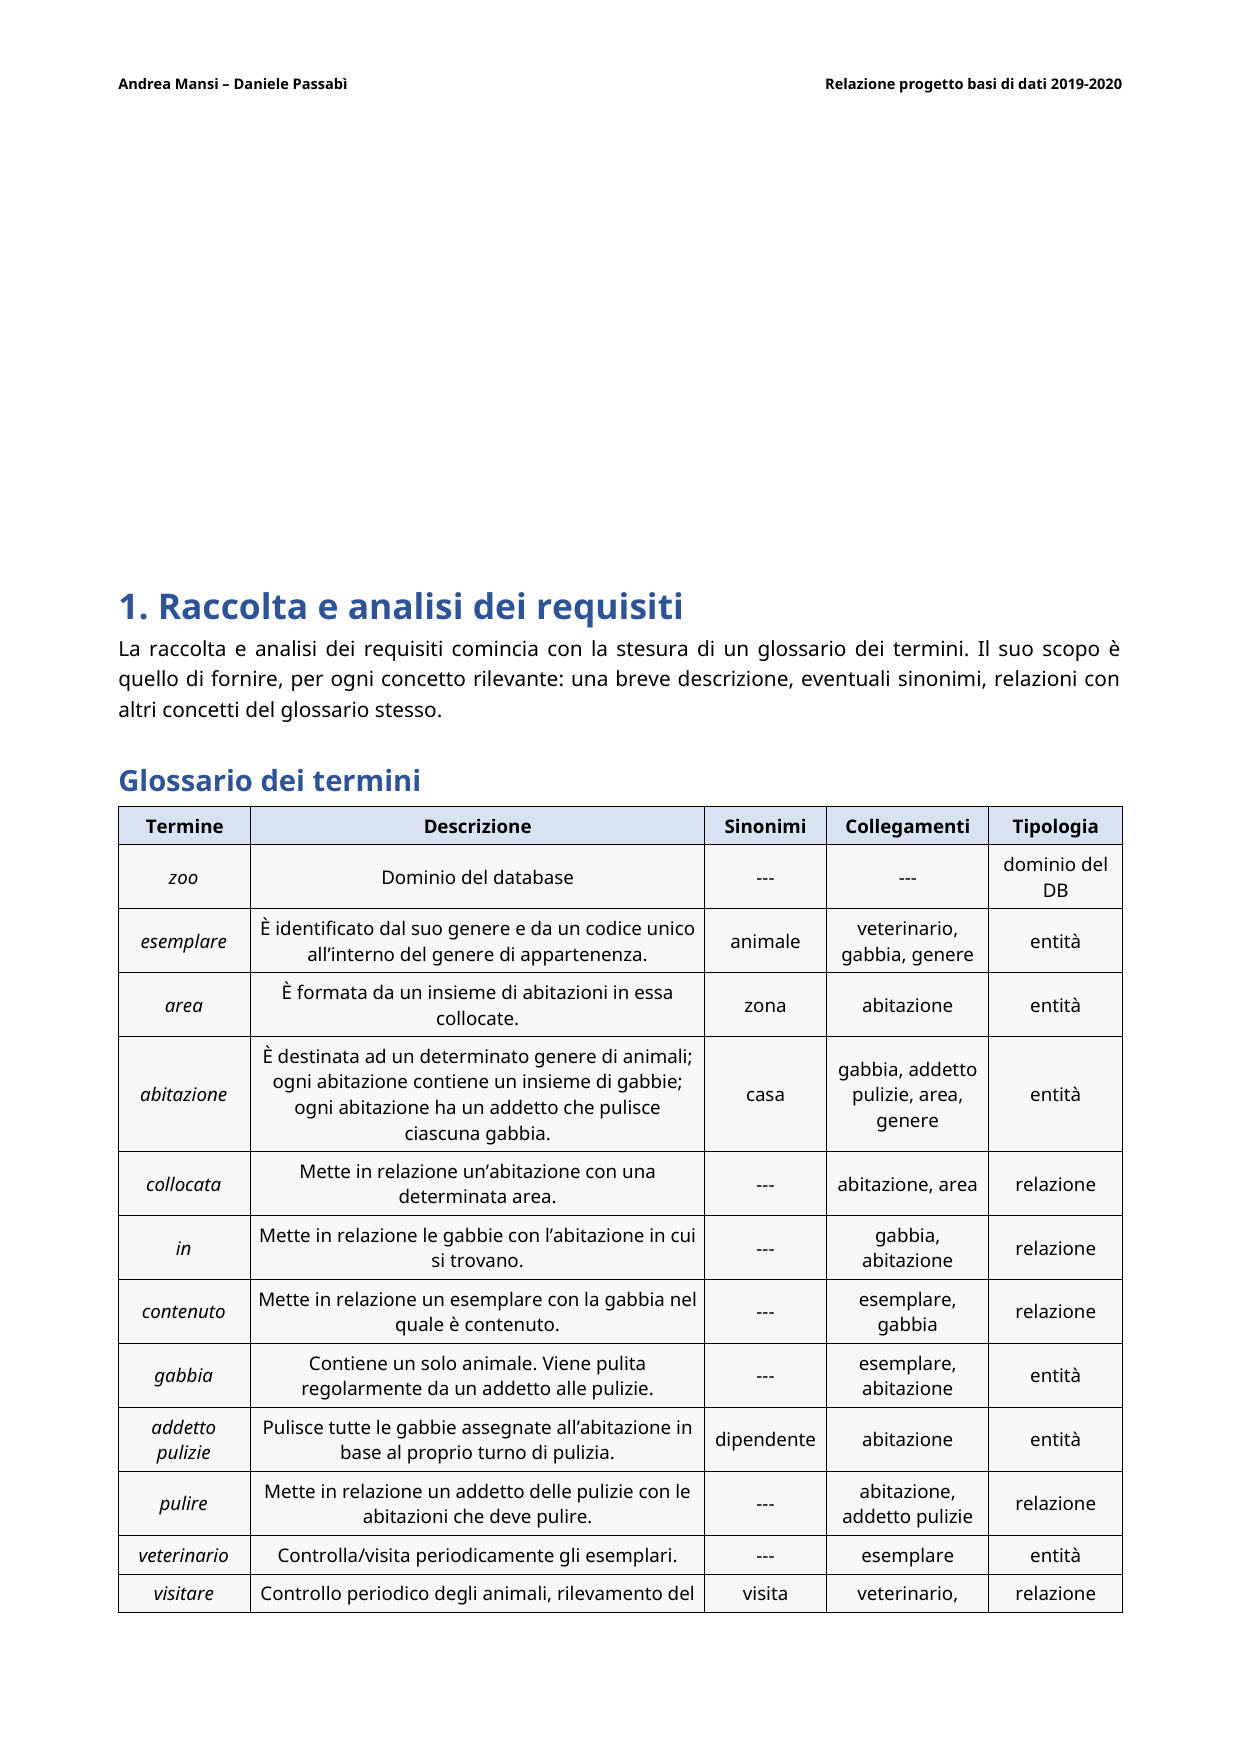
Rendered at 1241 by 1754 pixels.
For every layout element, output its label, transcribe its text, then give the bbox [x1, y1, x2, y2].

table_cell --- [705, 1280, 826, 1343]
table_cell relazione [989, 1280, 1122, 1343]
table_cell esemplare, gabbia [827, 1280, 988, 1343]
table_cell Pulisce tutte le gabbie assegnate all’abitazione in base al proprio turno di pulizia. [251, 1408, 704, 1471]
table_cell veterinario, gabbia, genere [827, 909, 988, 972]
table_cell Dominio del database [251, 845, 704, 908]
table_cell veterinario [119, 1536, 250, 1573]
subtitle 1. Raccolta e analisi dei requisiti [118, 582, 1122, 630]
table_cell abitazione [827, 973, 988, 1036]
table_cell zona [705, 973, 826, 1036]
table_cell --- [827, 845, 988, 908]
table_header Sinonimi [705, 807, 826, 844]
table_cell entità [989, 1344, 1122, 1407]
table_cell entità [989, 1536, 1122, 1573]
table_cell relazione [989, 1152, 1122, 1215]
table_cell abitazione, addetto pulizie [827, 1472, 988, 1535]
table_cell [827, 1575, 988, 1612]
table_cell --- [705, 1536, 826, 1573]
table_cell --- [705, 1472, 826, 1535]
table_cell animale [705, 909, 826, 972]
table_cell --- [705, 1344, 826, 1407]
table_cell abitazione, area [827, 1152, 988, 1215]
table_cell --- [705, 1216, 826, 1279]
table_cell relazione [989, 1575, 1122, 1612]
table_cell relazione [989, 1472, 1122, 1535]
text La raccolta e analisi dei requisiti comincia con la stesura di un glossario dei termini. Il suo scopo è quello di fornire, per ogni concetto rilevante: una breve descrizione, eventuali sinonimi, relazioni con altri concetti del glossario stesso. [118, 634, 1122, 723]
table_cell visitare [119, 1575, 250, 1612]
table_header Collegamenti [827, 807, 988, 844]
table_cell Mette in relazione un addetto delle pulizie con le abitazioni che deve pulire. [251, 1472, 704, 1535]
table_cell Contiene un solo animale. Viene pulita regolarmente da un addetto alle pulizie. [251, 1344, 704, 1407]
table_cell entità [989, 1408, 1122, 1471]
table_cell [251, 1575, 704, 1612]
table_cell Controlla/visita periodicamente gli esemplari. [251, 1536, 704, 1573]
table_cell zoo [119, 845, 250, 908]
table_cell È destinata ad un determinato genere di animali; ogni abitazione contiene un insieme di gabbie; ogni abitazione ha un addetto che pulisce ciascuna gabbia. [251, 1037, 704, 1151]
table_header Tipologia [989, 807, 1122, 844]
table_cell --- [705, 1152, 826, 1215]
table_cell in [119, 1216, 250, 1279]
table_cell Mette in relazione le gabbie con l’abitazione in cui si trovano. [251, 1216, 704, 1279]
table_cell relazione [989, 1216, 1122, 1279]
table_cell gabbia [119, 1344, 250, 1407]
table_cell pulire [119, 1472, 250, 1535]
table_cell dominio del DB [989, 845, 1122, 908]
table_cell --- [705, 845, 826, 908]
table_cell casa [705, 1037, 826, 1151]
table_header Termine [119, 807, 250, 844]
table_cell È identificato dal suo genere e da un codice unico all’interno del genere di appartenenza. [251, 909, 704, 972]
table_cell gabbia, abitazione [827, 1216, 988, 1279]
table_cell abitazione [119, 1037, 250, 1151]
table_cell Mette in relazione un’abitazione con una determinata area. [251, 1152, 704, 1215]
table_cell dipendente [705, 1408, 826, 1471]
table_cell abitazione [827, 1408, 988, 1471]
table_cell esemplare, abitazione [827, 1344, 988, 1407]
table_cell entità [989, 973, 1122, 1036]
table_cell contenuto [119, 1280, 250, 1343]
subtitle Glossario dei termini [118, 760, 1122, 800]
table_cell entità [989, 909, 1122, 972]
table_cell visita [705, 1575, 826, 1612]
table_cell collocata [119, 1152, 250, 1215]
table_cell È formata da un insieme di abitazioni in essa collocate. [251, 973, 704, 1036]
table_cell Mette in relazione un esemplare con la gabbia nel quale è contenuto. [251, 1280, 704, 1343]
table_cell entità [989, 1037, 1122, 1151]
table_cell addetto pulizie [119, 1408, 250, 1471]
table_cell area [119, 973, 250, 1036]
table_cell esemplare [827, 1536, 988, 1573]
table_cell gabbia, addetto pulizie, area, genere [827, 1037, 988, 1151]
table_cell esemplare [119, 909, 250, 972]
table_header Descrizione [251, 807, 704, 844]
